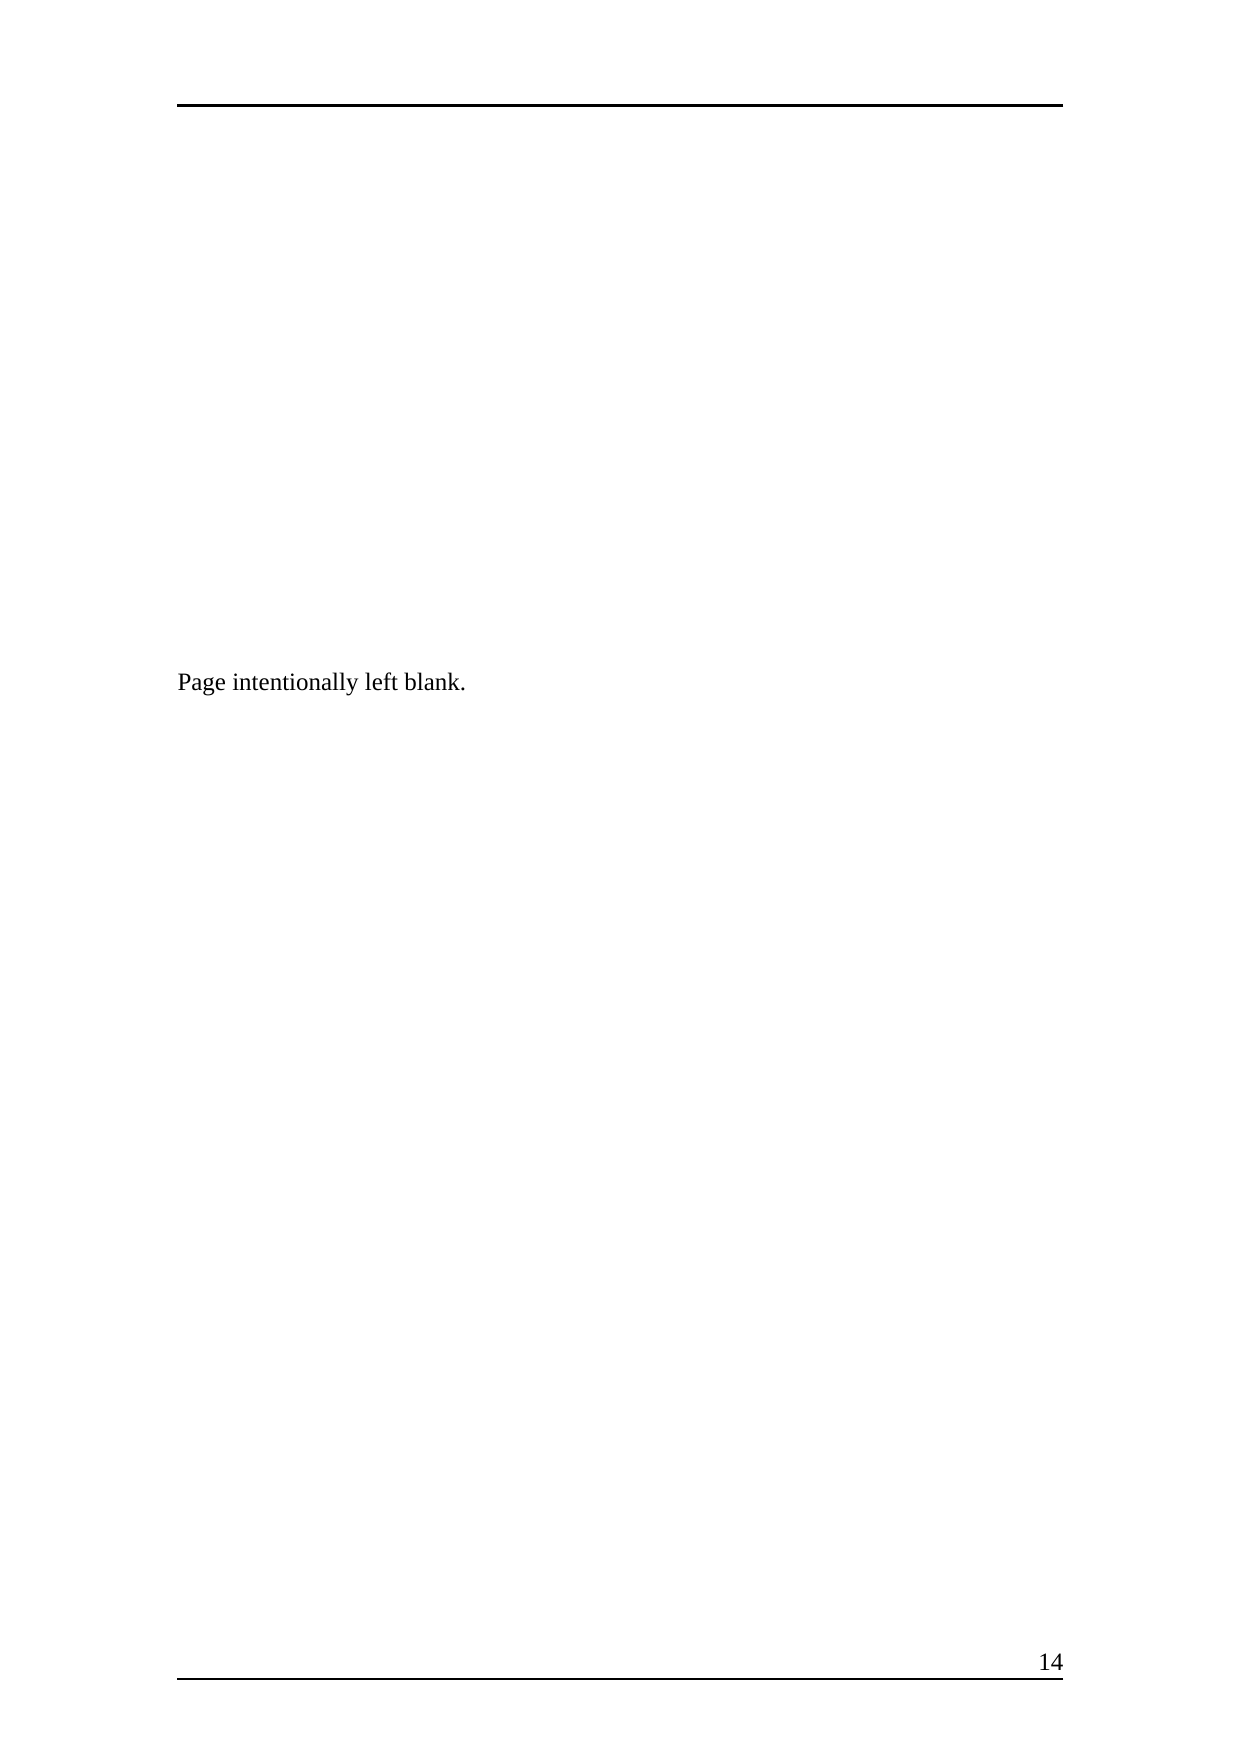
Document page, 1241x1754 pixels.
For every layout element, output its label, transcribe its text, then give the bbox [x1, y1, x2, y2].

text Page intentionally left blank. [177, 667, 1063, 696]
